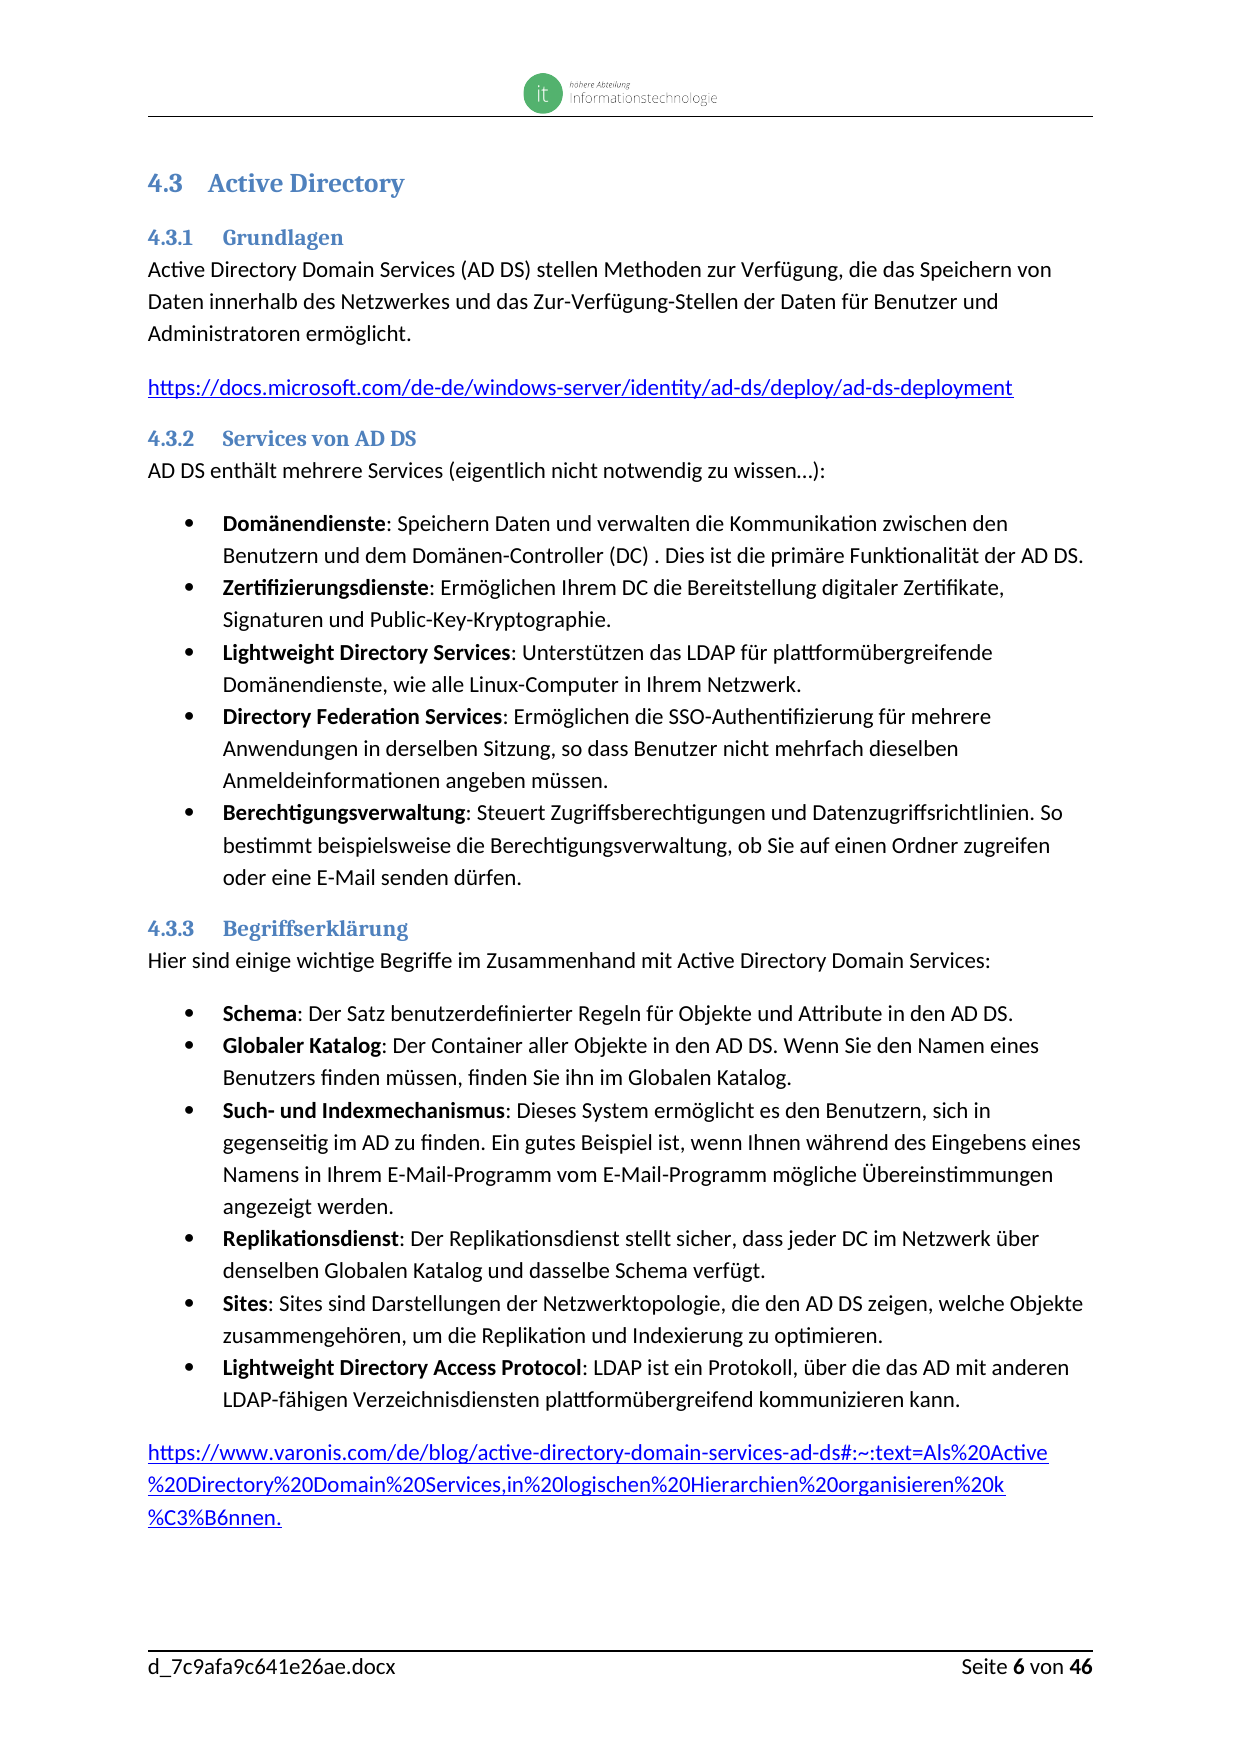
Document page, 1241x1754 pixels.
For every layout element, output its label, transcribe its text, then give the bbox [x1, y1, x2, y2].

text https://docs.microsoft.com/de-de/windows-server/identity/ad-ds/deploy/ad-ds-deployment [148, 373, 1093, 401]
list Lightweight Directory Access Protocol: LDAP ist ein Protokoll, über die das AD mit anderen LDAP-fähigen Verzeichnisdiensten plattformübergreifend kommunizieren kann. [185, 1353, 1093, 1413]
subtitle Begriffserklärung [148, 916, 1093, 942]
text Active Directory Domain Services (AD DS) stellen Methoden zur Verfügung, die das Speichern von Daten innerhalb des Netzwerkes und das Zur-Verfügung-Stellen der Daten für Benutzer und Administratoren ermöglicht. [148, 255, 1093, 348]
subtitle Active Directory [148, 168, 1093, 199]
list Sites: Sites sind Darstellungen der Netzwerktopologie, die den AD DS zeigen, welche Objekte zusammengehören, um die Replikation und Indexierung zu optimieren. [185, 1289, 1093, 1349]
list Such- und Indexmechanismus: Dieses System ermöglicht es den Benutzern, sich in gegenseitig im AD zu finden. Ein gutes Beispiel ist, wenn Ihnen während des Eingebens eines Namens in Ihrem E-Mail-Programm vom E-Mail-Programm mögliche Übereinstimmungen angezeigt werden. [185, 1096, 1093, 1220]
list Domänendienste: Speichern Daten und verwalten die Kommunikation zwischen den Benutzern und dem Domänen-Controller (DC) . Dies ist die primäre Funktionalität der AD DS. [185, 509, 1093, 569]
text AD DS enthält mehrere Services (eigentlich nicht notwendig zu wissen…): [148, 456, 1093, 484]
text Hier sind einige wichtige Begriffe im Zusammenhand mit Active Directory Domain Services: [148, 946, 1093, 974]
list Schema: Der Satz benutzerdefinierter Regeln für Objekte und Attribute in den AD DS. [185, 999, 1093, 1027]
list Globaler Katalog: Der Container aller Objekte in den AD DS. Wenn Sie den Namen eines Benutzers finden müssen, finden Sie ihn im Globalen Katalog. [185, 1031, 1093, 1092]
picture [523, 73, 717, 114]
text https://www.varonis.com/de/blog/active-directory-domain-services-ad-ds#:~:text=Als%20Active%20Directory%20Domain%20Services,in%20logischen%20Hierarchien%20organisieren%20k%C3%B6nnen. [148, 1438, 1093, 1531]
list Lightweight Directory Services: Unterstützen das LDAP für plattformübergreifende Domänendienste, wie alle Linux-Computer in Ihrem Netzwerk. [185, 638, 1093, 698]
list Zertifizierungsdienste: Ermöglichen Ihrem DC die Bereitstellung digitaler Zertifikate, Signaturen und Public-Key-Kryptographie. [185, 573, 1093, 633]
list Replikationsdienst: Der Replikationsdienst stellt sicher, dass jeder DC im Netzwerk über denselben Globalen Katalog und dasselbe Schema verfügt. [185, 1224, 1093, 1285]
list Berechtigungsverwaltung: Steuert Zugriffsberechtigungen und Datenzugriffsrichtlinien. So bestimmt beispielsweise die Berechtigungsverwaltung, ob Sie auf einen Ordner zugreifen oder eine E-Mail senden dürfen. [185, 798, 1093, 891]
subtitle Grundlagen [148, 225, 1093, 251]
subtitle Services von AD DS [148, 426, 1093, 452]
list Directory Federation Services: Ermöglichen die SSO-Authentifizierung für mehrere Anwendungen in derselben Sitzung, so dass Benutzer nicht mehrfach dieselben Anmeldeinformationen angeben müssen. [185, 702, 1093, 794]
